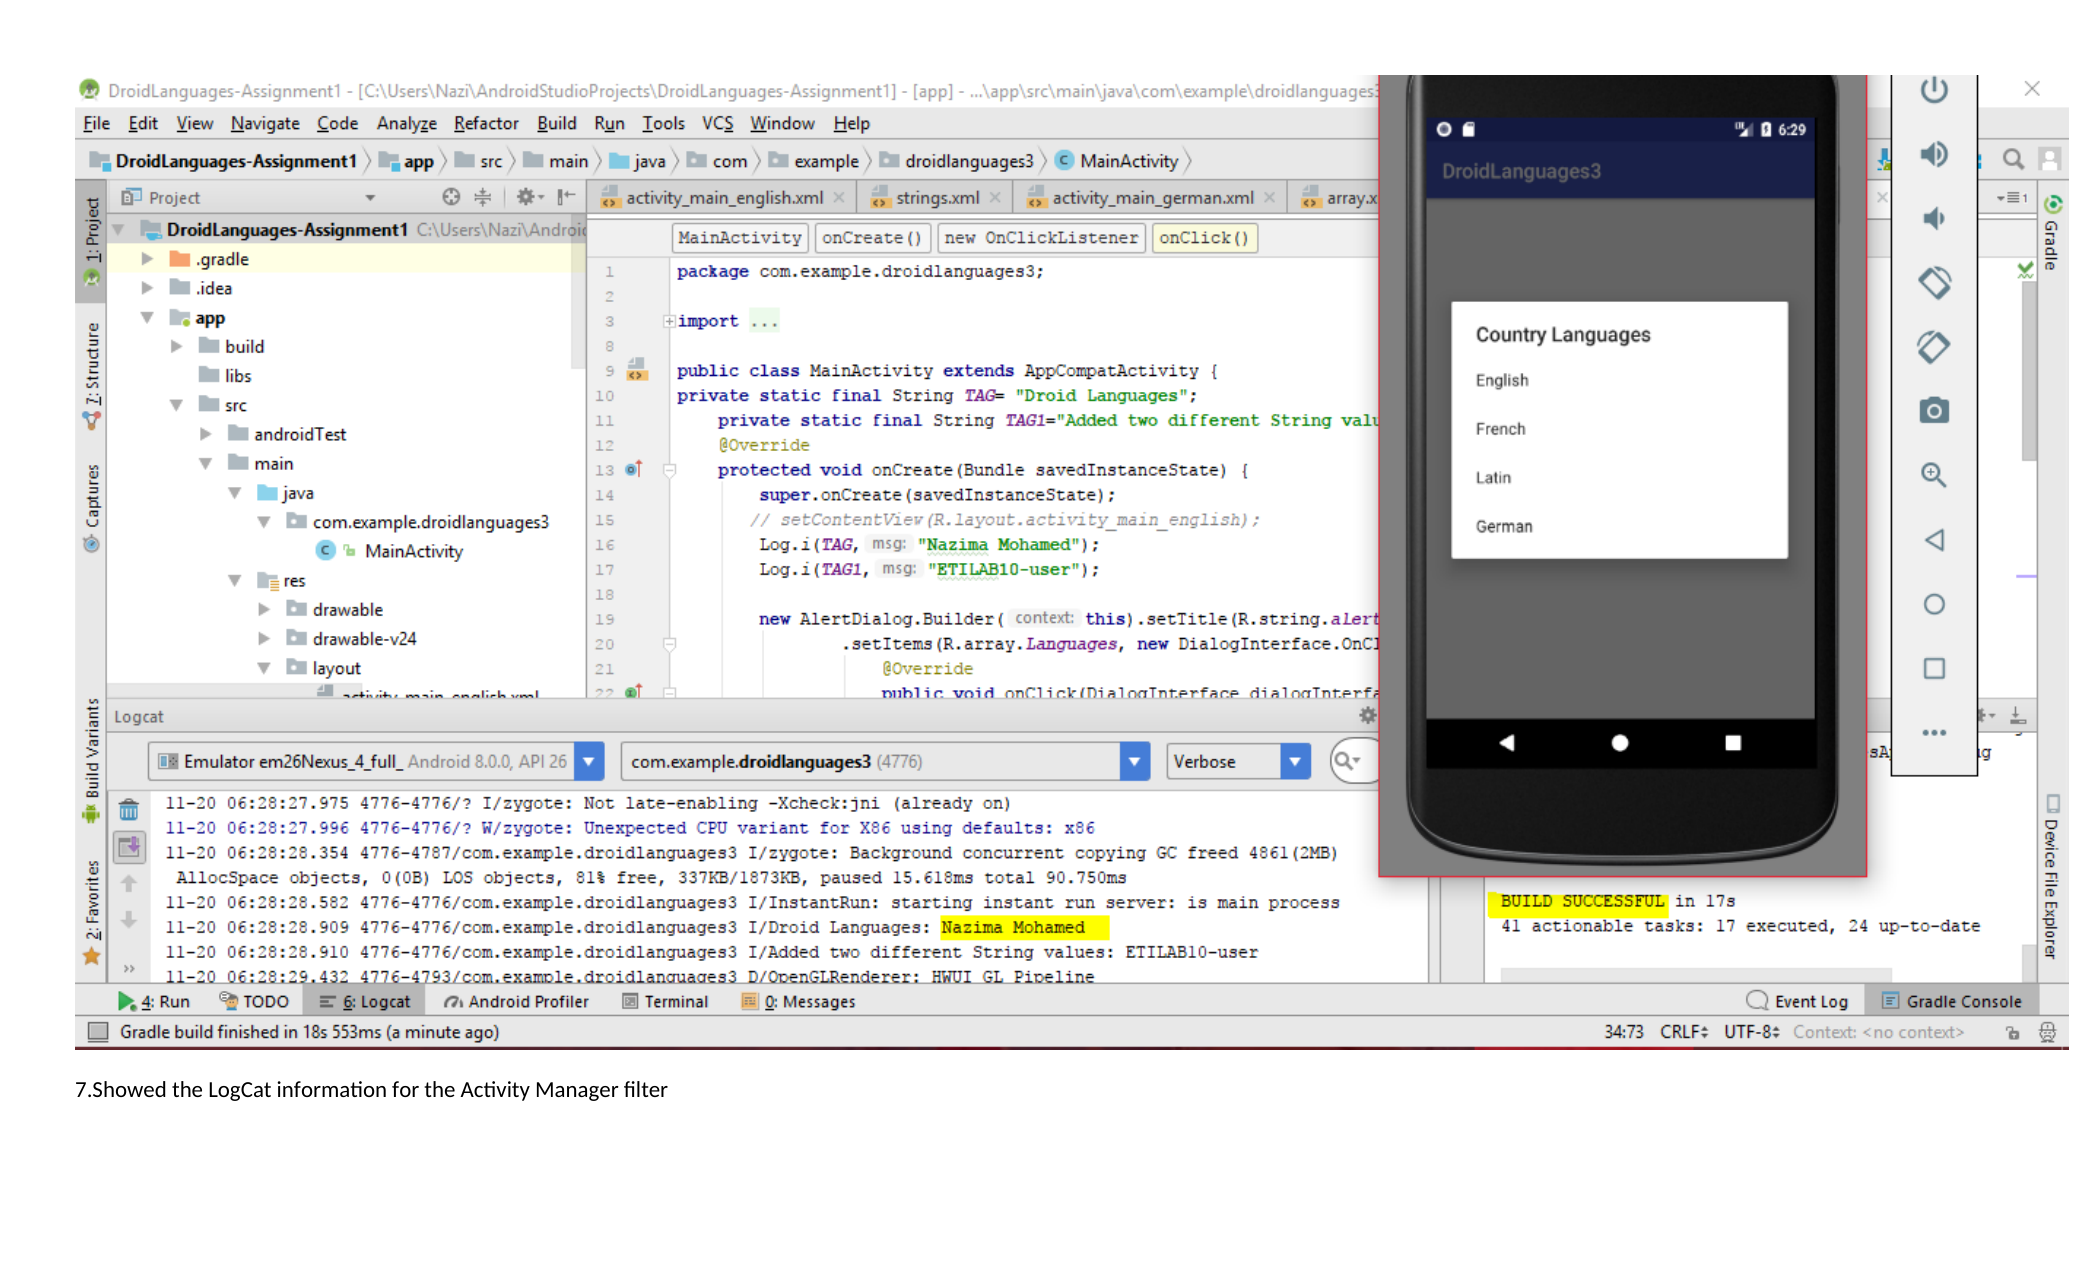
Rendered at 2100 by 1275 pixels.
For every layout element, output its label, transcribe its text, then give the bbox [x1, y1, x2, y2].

text 7.Showed the LogCat information for the Activity Manager filter [75, 1075, 2025, 1103]
picture [75, 75, 2069, 1050]
